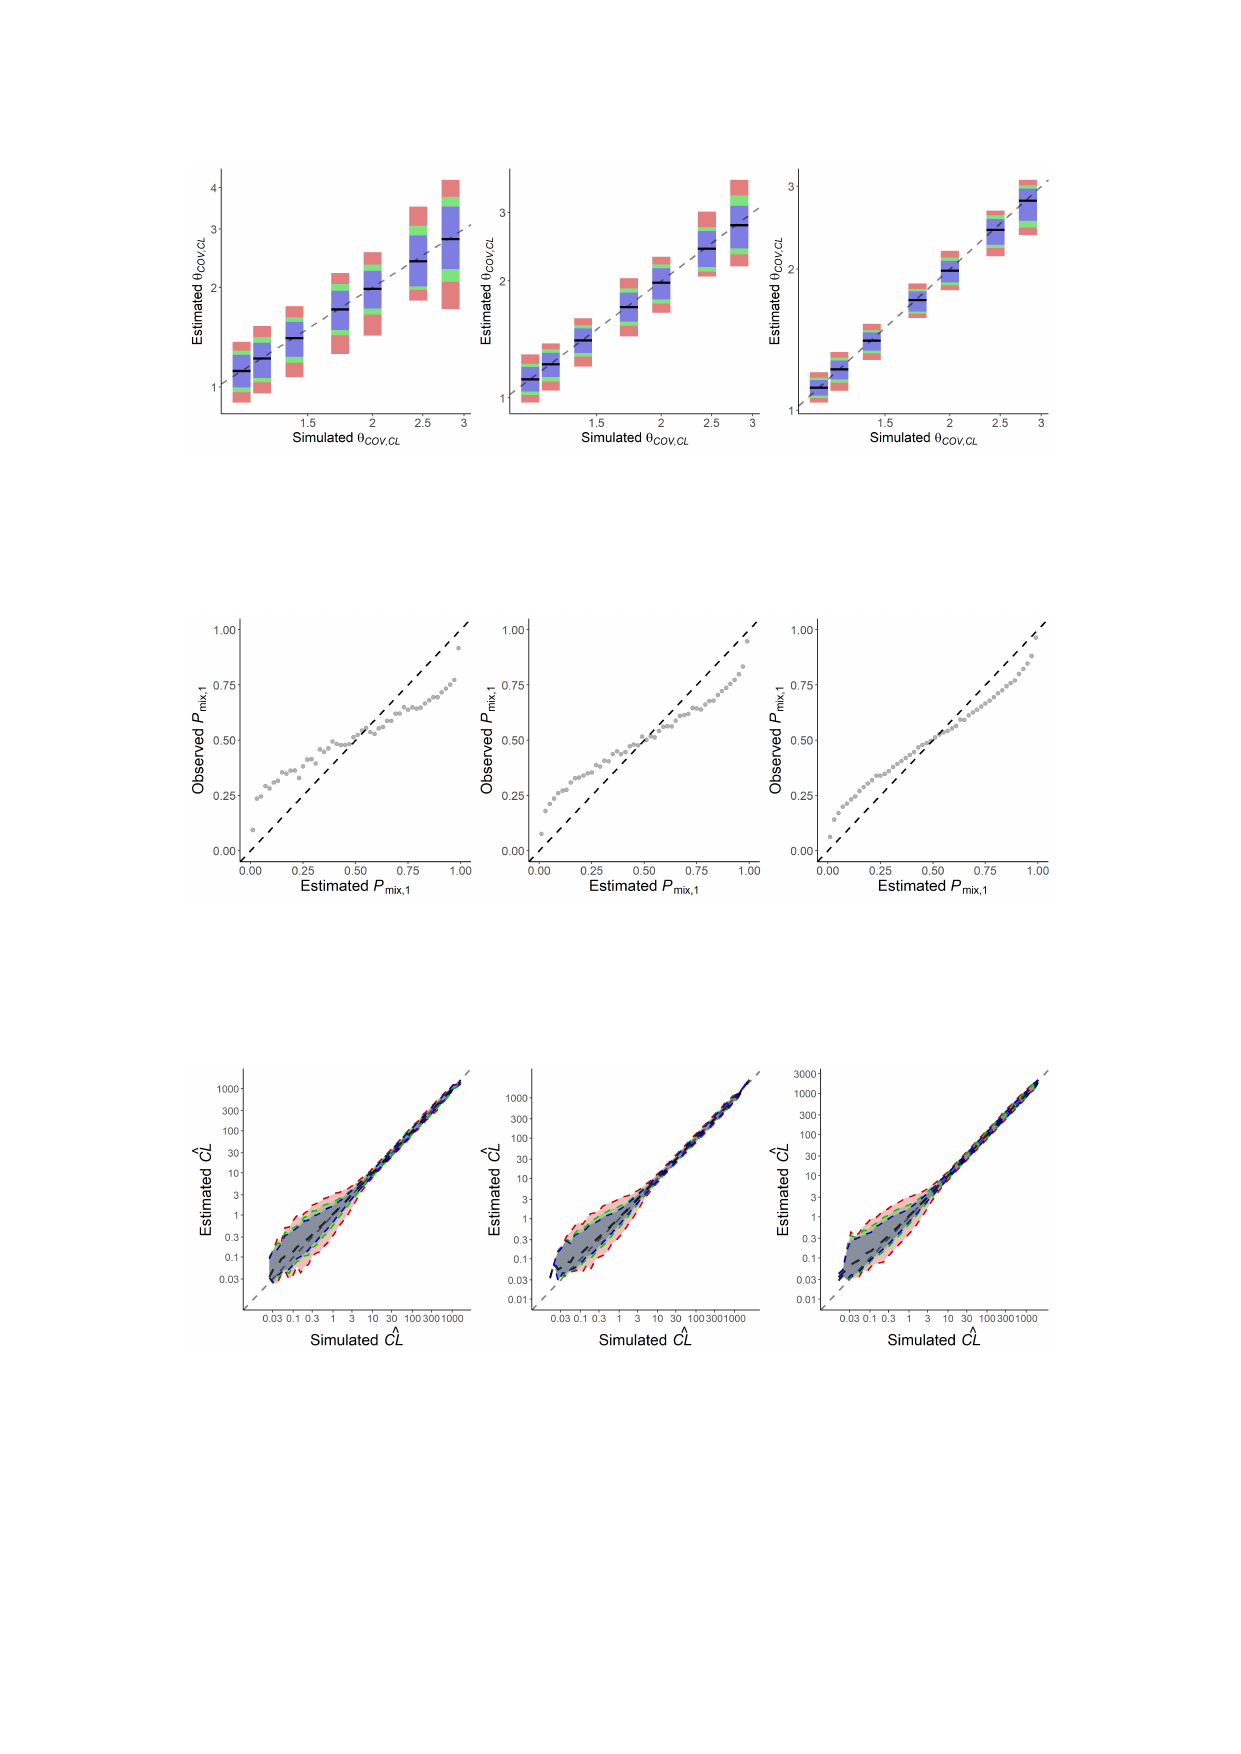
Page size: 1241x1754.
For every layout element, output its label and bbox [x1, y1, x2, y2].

picture [187, 164, 1053, 453]
picture [187, 1064, 1053, 1353]
picture [187, 614, 1053, 903]
